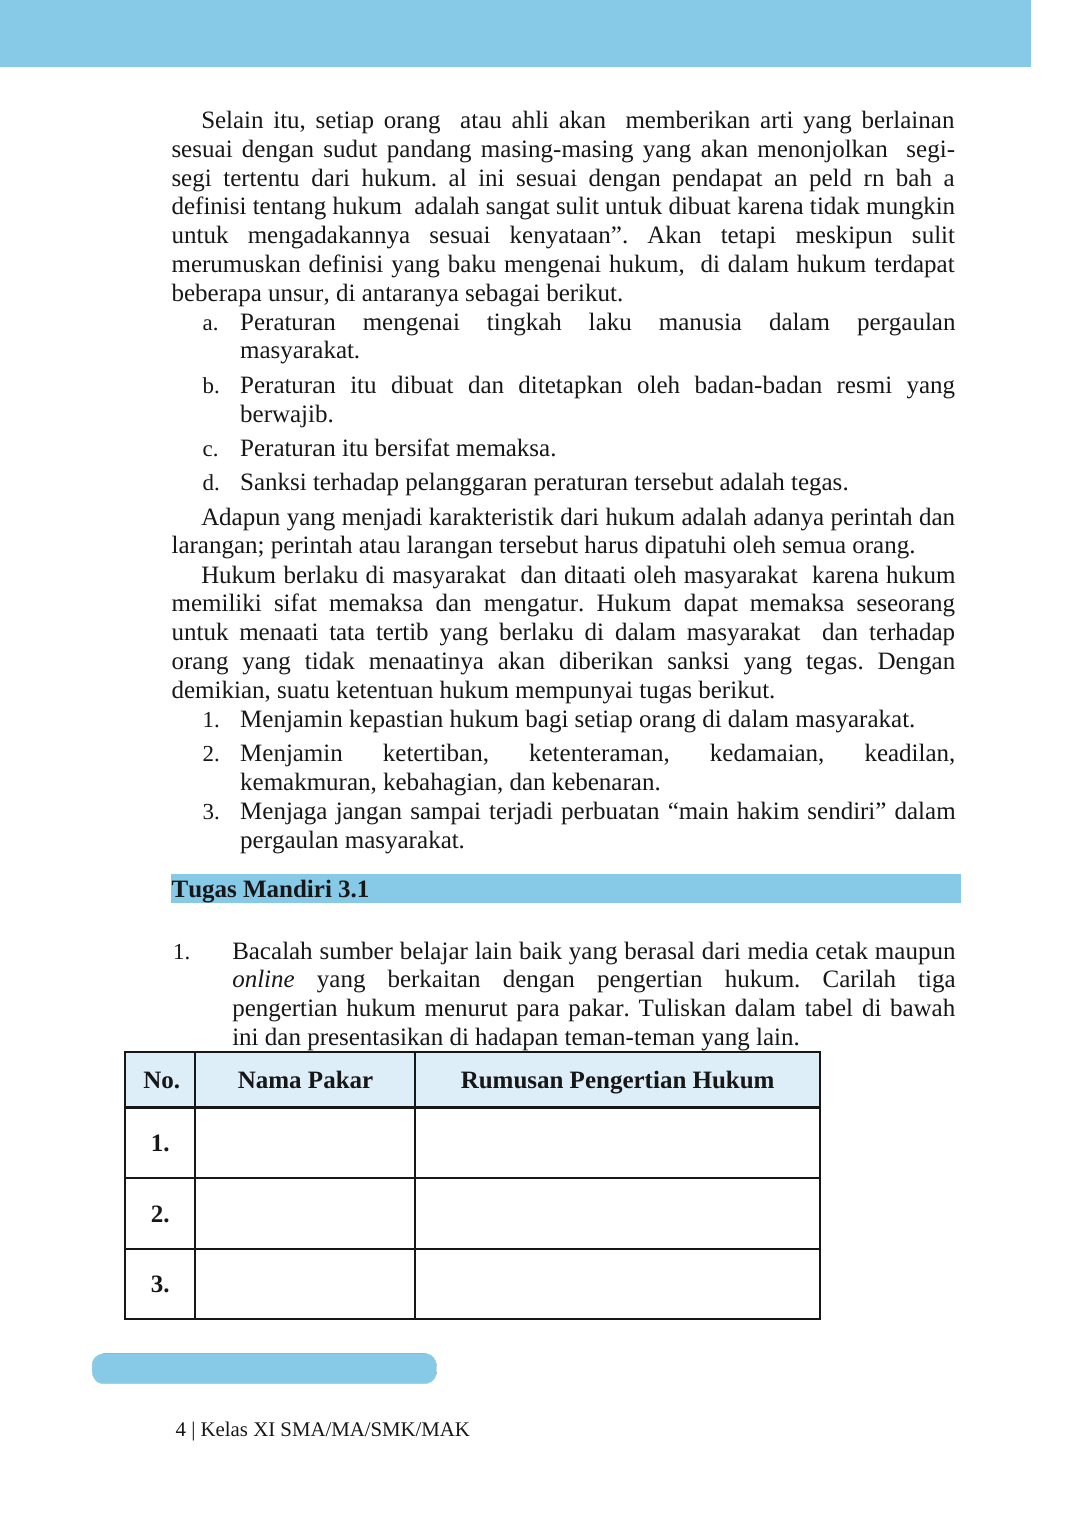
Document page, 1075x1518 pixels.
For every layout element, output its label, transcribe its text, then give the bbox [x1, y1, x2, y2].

table_cell [416, 1179, 819, 1248]
list Menjaga jangan sampai terjadi perbuatan “main hakim sendiri” dalam pergaulan masyarakat. [202, 796, 956, 854]
list Menjamin kepastian hukum bagi setiap orang di dalam masyarakat. [202, 704, 956, 733]
list Peraturan mengenai tingkah laku manusia dalam pergaulan masyarakat. [202, 307, 956, 364]
text Selain itu, setiap orang atau ahli akan memberikan arti yang berlainan sesuai dengan sudut pandang masing-masing yang akan menonjolkan segi-segi tertentu dari hukum. al ini sesuai dengan pendapat an peld rn bah a definisi tentang hukum adalah sangat sulit untuk dibuat karena tidak mungkin untuk mengadakannya sesuai kenyataan”. Akan tetapi meskipun sulit merumuskan definisi yang baku mengenai hukum, di dalam hukum terdapat beberapa unsur, di antaranya sebagai berikut. [171, 105, 956, 306]
list Menjamin ketertiban, ketenteraman, kedamaian, keadilan, kemakmuran, kebahagian, dan kebenaran. [202, 738, 956, 796]
table_cell 1. [126, 1109, 194, 1177]
table_cell [196, 1250, 414, 1317]
list Bacalah sumber belajar lain baik yang berasal dari media cetak maupun online yang berkaitan dengan pengertian hukum. Carilah tiga pengertian hukum menurut para pakar. Tuliskan dalam tabel di bawah ini dan presentasikan di hadapan teman-teman yang lain. [173, 936, 956, 1051]
table_header Rumusan Pengertian Hukum [416, 1053, 819, 1106]
text Adapun yang menjadi karakteristik dari hukum adalah adanya perintah dan larangan; perintah atau larangan tersebut harus dipatuhi oleh semua orang. [171, 502, 956, 559]
table_header No. [126, 1053, 194, 1106]
text Hukum berlaku di masyarakat dan ditaati oleh masyarakat karena hukum memiliki sifat memaksa dan mengatur. Hukum dapat memaksa seseorang untuk menaati tata tertib yang berlaku di dalam masyarakat dan terhadap orang yang tidak menaatinya akan diberikan sanksi yang tegas. Dengan demikian, suatu ketentuan hukum mempunyai tugas berikut. [171, 560, 956, 703]
table_cell 2. [126, 1179, 194, 1248]
table_cell [196, 1109, 414, 1177]
subtitle Tugas Mandiri 3.1 [171, 874, 961, 903]
list Peraturan itu dibuat dan ditetapkan oleh badan-badan resmi yang berwajib. [202, 370, 956, 427]
table_cell [416, 1250, 819, 1317]
list Sanksi terhadap pelanggaran peraturan tersebut adalah tegas. [202, 467, 956, 496]
table_cell 3. [126, 1250, 194, 1317]
picture [91, 1353, 437, 1384]
table_header Nama Pakar [196, 1053, 414, 1106]
table_cell [416, 1109, 819, 1177]
table_cell [196, 1179, 414, 1248]
picture [0, 0, 1031, 67]
list Peraturan itu bersifat memaksa. [202, 433, 956, 462]
